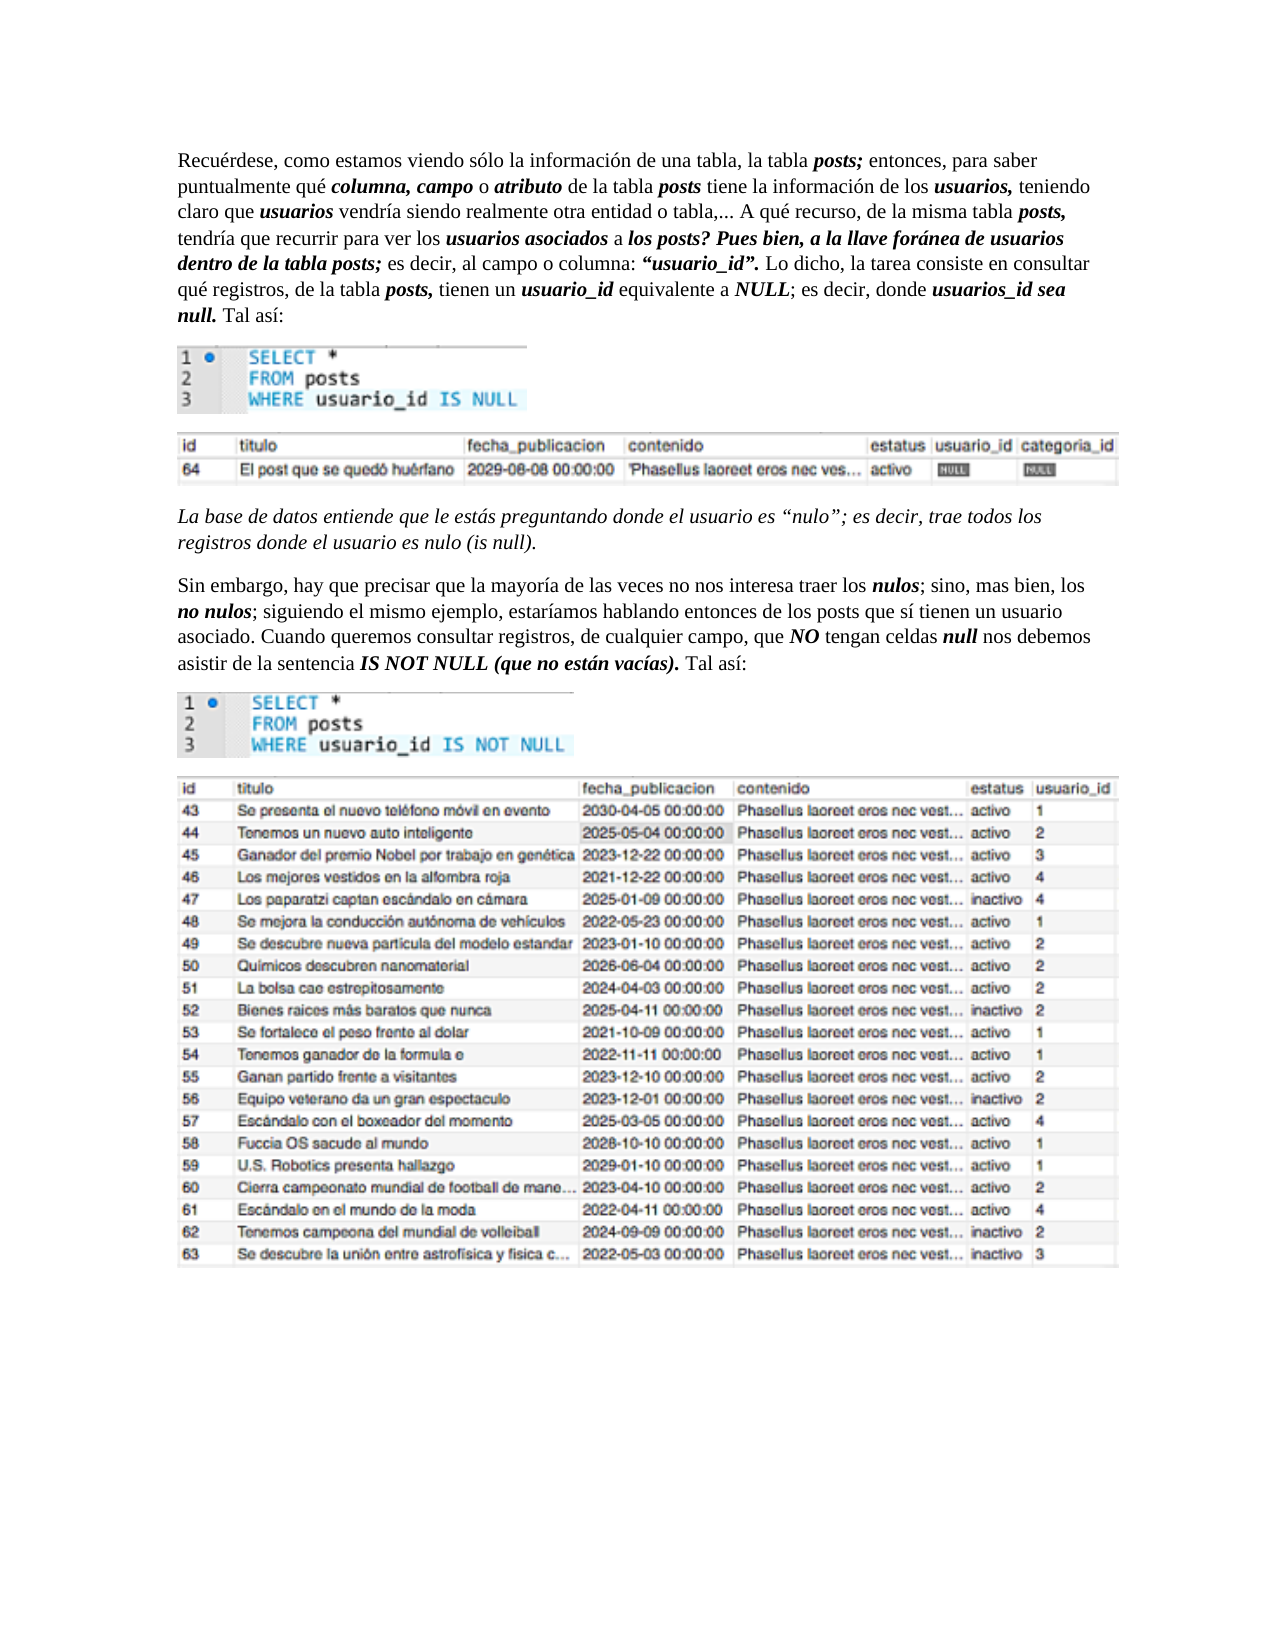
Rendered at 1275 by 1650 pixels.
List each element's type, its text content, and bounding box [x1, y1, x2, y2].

picture [177, 345, 527, 414]
picture [177, 432, 1119, 486]
picture [177, 776, 1119, 1268]
text Sin embargo, hay que precisar que la mayoría de las veces no nos interesa traer los nulos; sino, mas bien, los no nulos; siguiendo el mismo ejemplo, estaríamos hablando entonces de los posts que sí tienen un usuario asociado. Cuando queremos consultar registros, de cualquier campo, que NO tengan celdas null nos debemos asistir de la sentencia IS NOT NULL (que no están vacías). Tal así: [177, 573, 1098, 674]
text Recuérdese, como estamos viendo sólo la información de una tabla, la tabla posts; entonces, para saber puntualmente qué columna, campo o atributo de la tabla posts tiene la información de los usuarios, teniendo claro que usuarios vendría siendo realmente otra entidad o tabla,... A qué recurso, de la misma tabla posts, tendría que recurrir para ver los usuarios asociados a los posts? Pues bien, a la llave foránea de usuarios dentro de la tabla posts; es decir, al campo o columna: “usuario_id”. Lo dicho, la tarea consiste en consultar qué registros, de la tabla posts, tienen un usuario_id equivalente a NULL; es decir, donde usuarios_id sea null. Tal así: [177, 148, 1098, 327]
text La base de datos entiende que le estás preguntando donde el usuario es “nulo”; es decir, trae todos los registros donde el usuario es nulo (is null). [177, 504, 1098, 554]
picture [177, 692, 574, 758]
